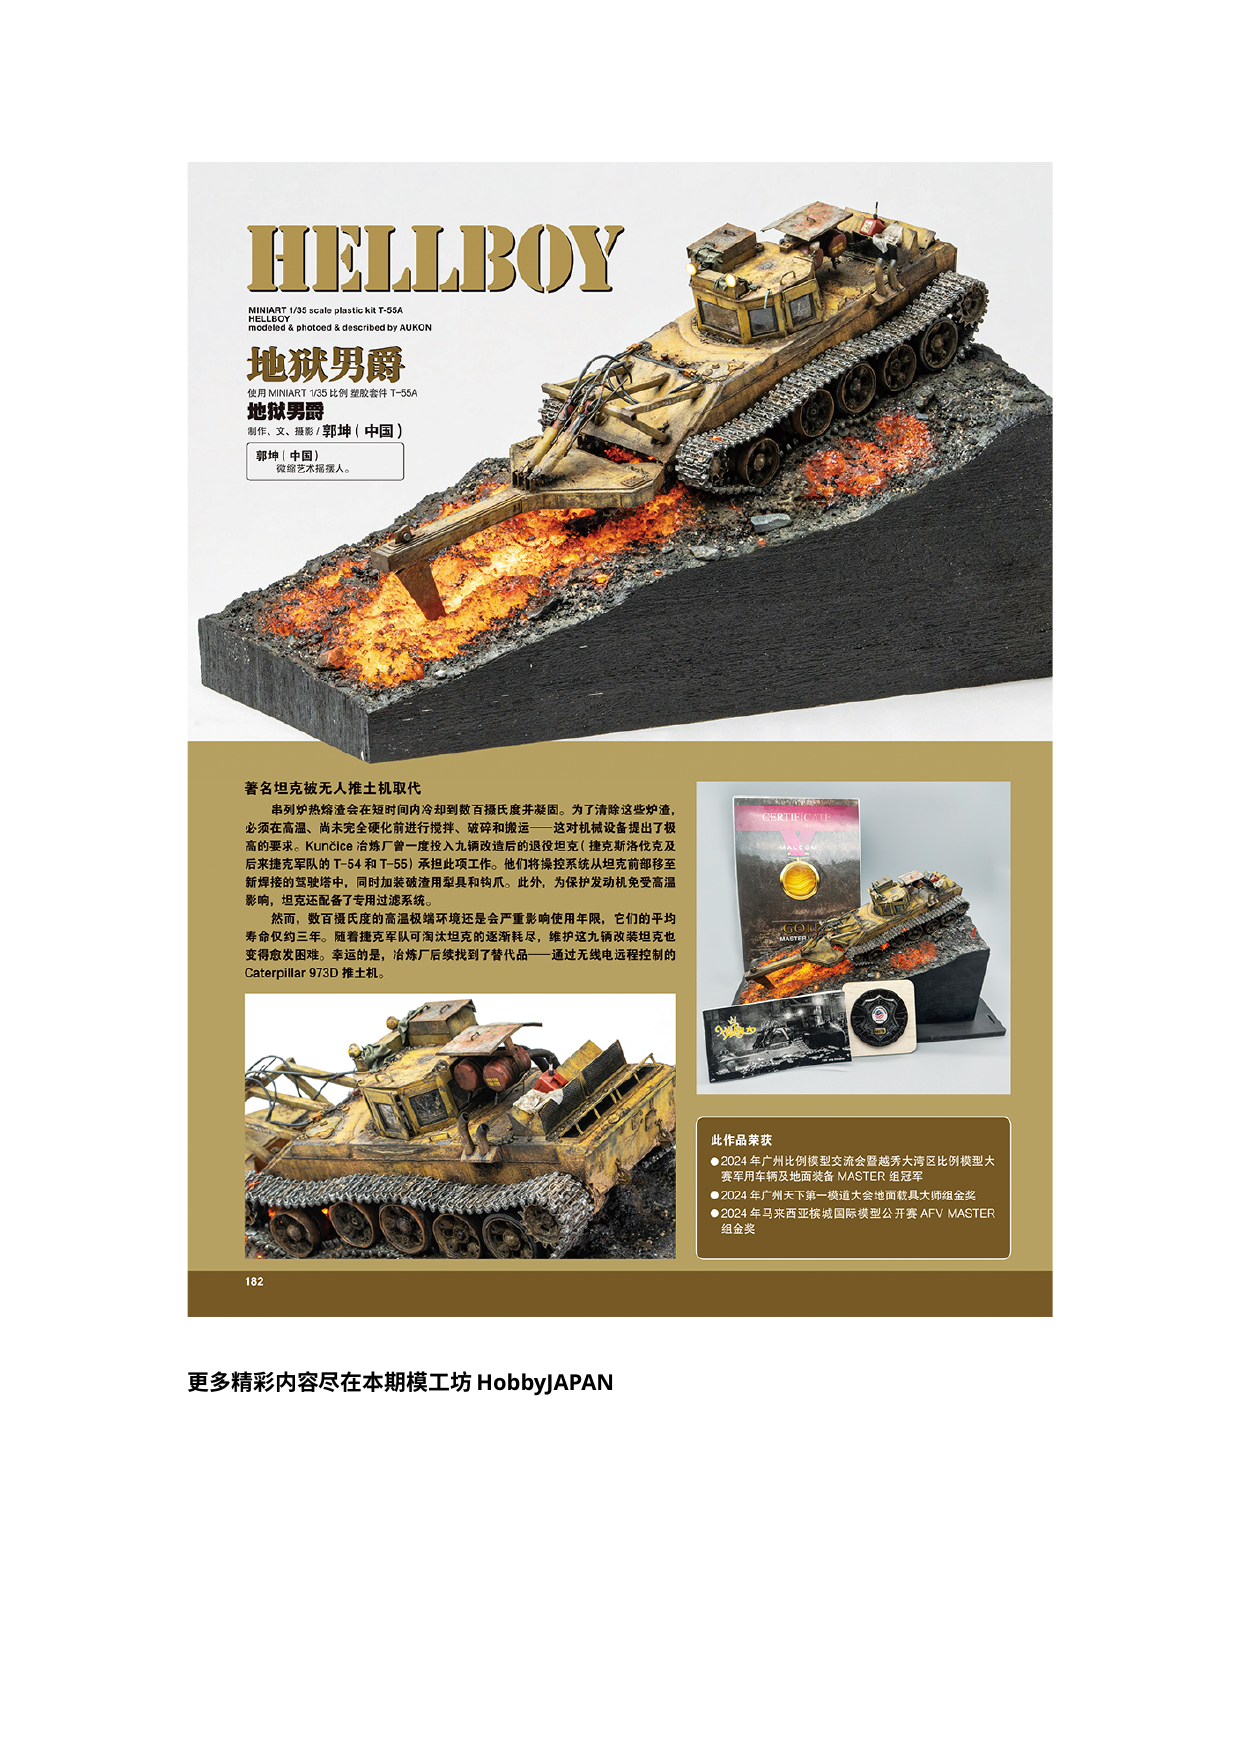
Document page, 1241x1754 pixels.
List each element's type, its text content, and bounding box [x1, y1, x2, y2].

text 更多精彩内容尽在本期模工坊HobbyJAPAN [187, 1364, 1053, 1397]
picture [187, 162, 1053, 1317]
